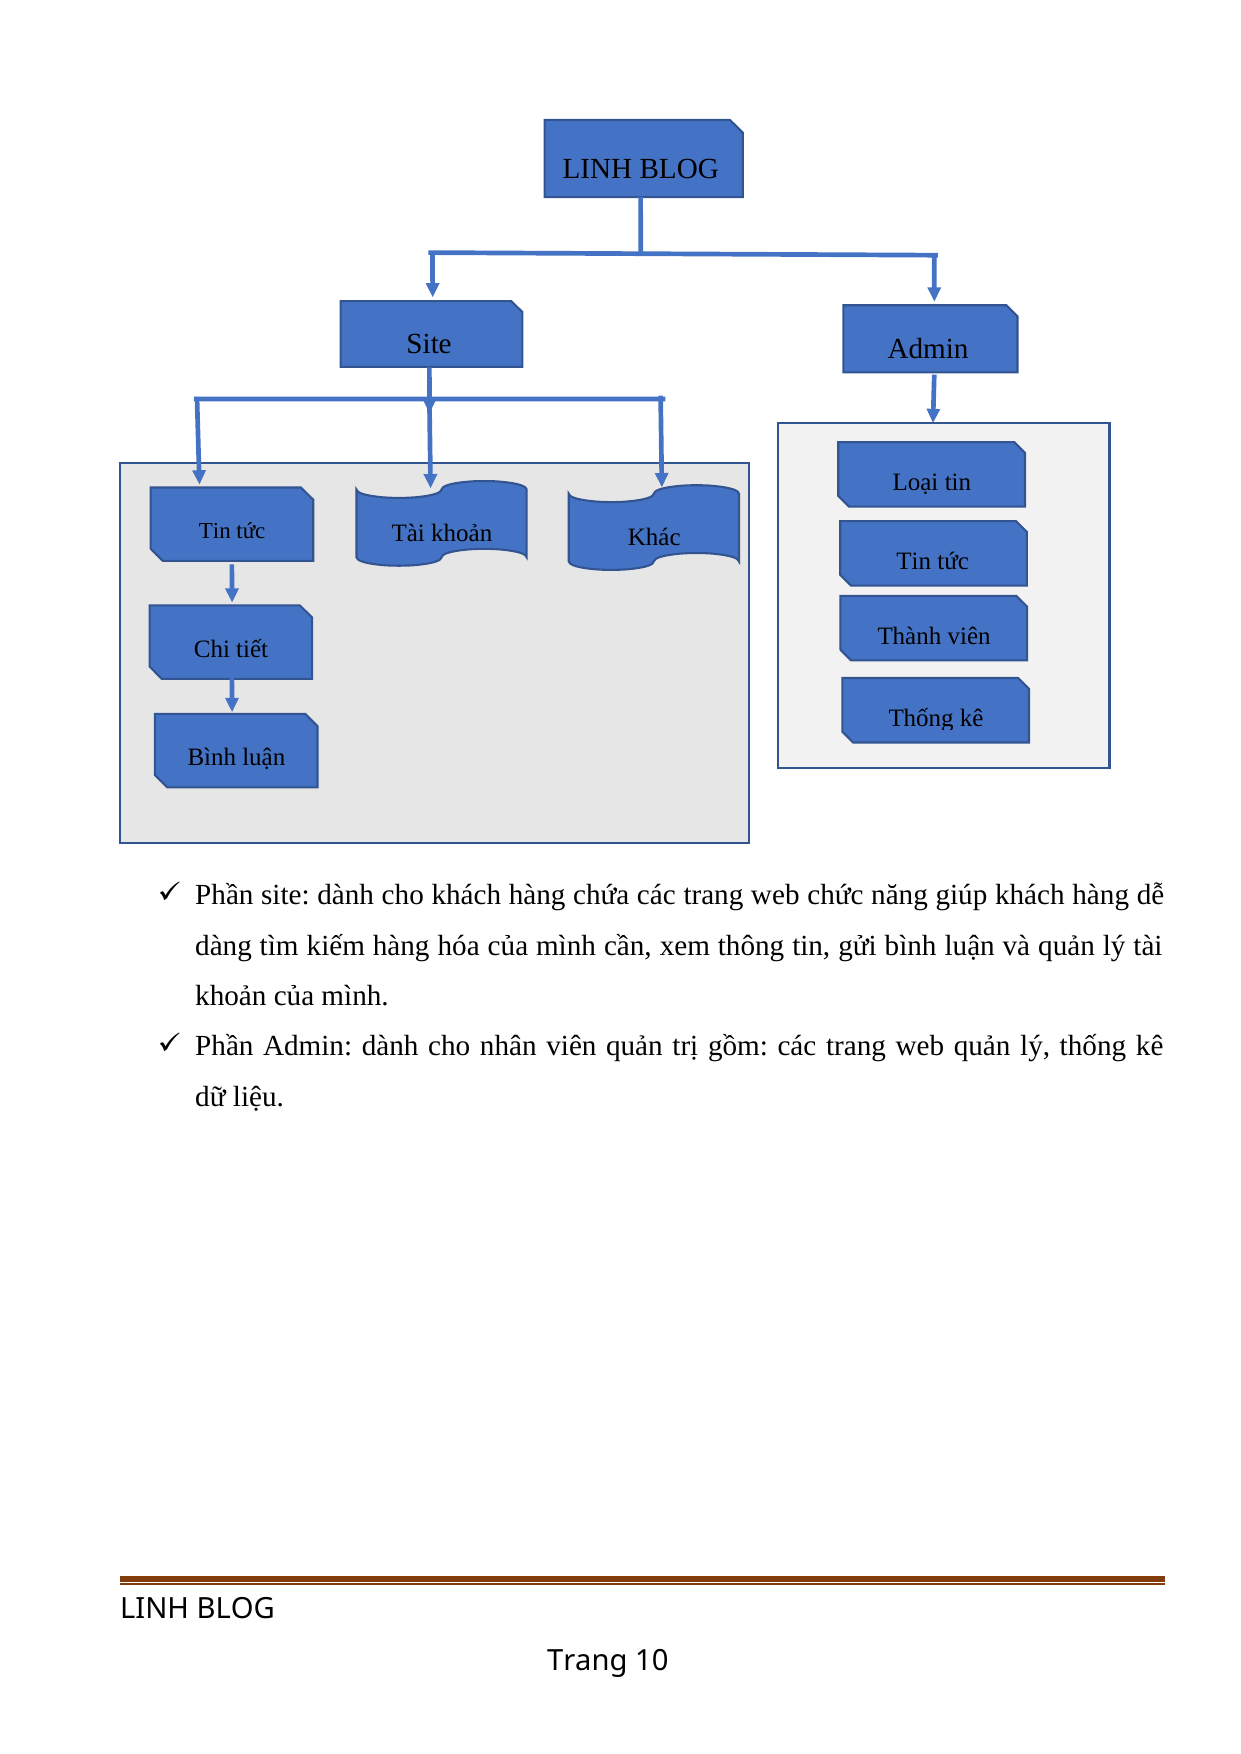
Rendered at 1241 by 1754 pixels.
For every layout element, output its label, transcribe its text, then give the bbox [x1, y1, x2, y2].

list Phần site: dành cho khách hàng chứa các trang web chức năng giúp khách hàng dễ dàng tìm kiếm hàng hóa của mình cần, xem thông tin, gửi bình luận và quản lý tài khoản của mình. [157, 877, 1165, 1012]
list Phần Admin: dành cho nhân viên quản trị gồm: các trang web quản lý, thống kê dữ liệu. [157, 1028, 1165, 1112]
